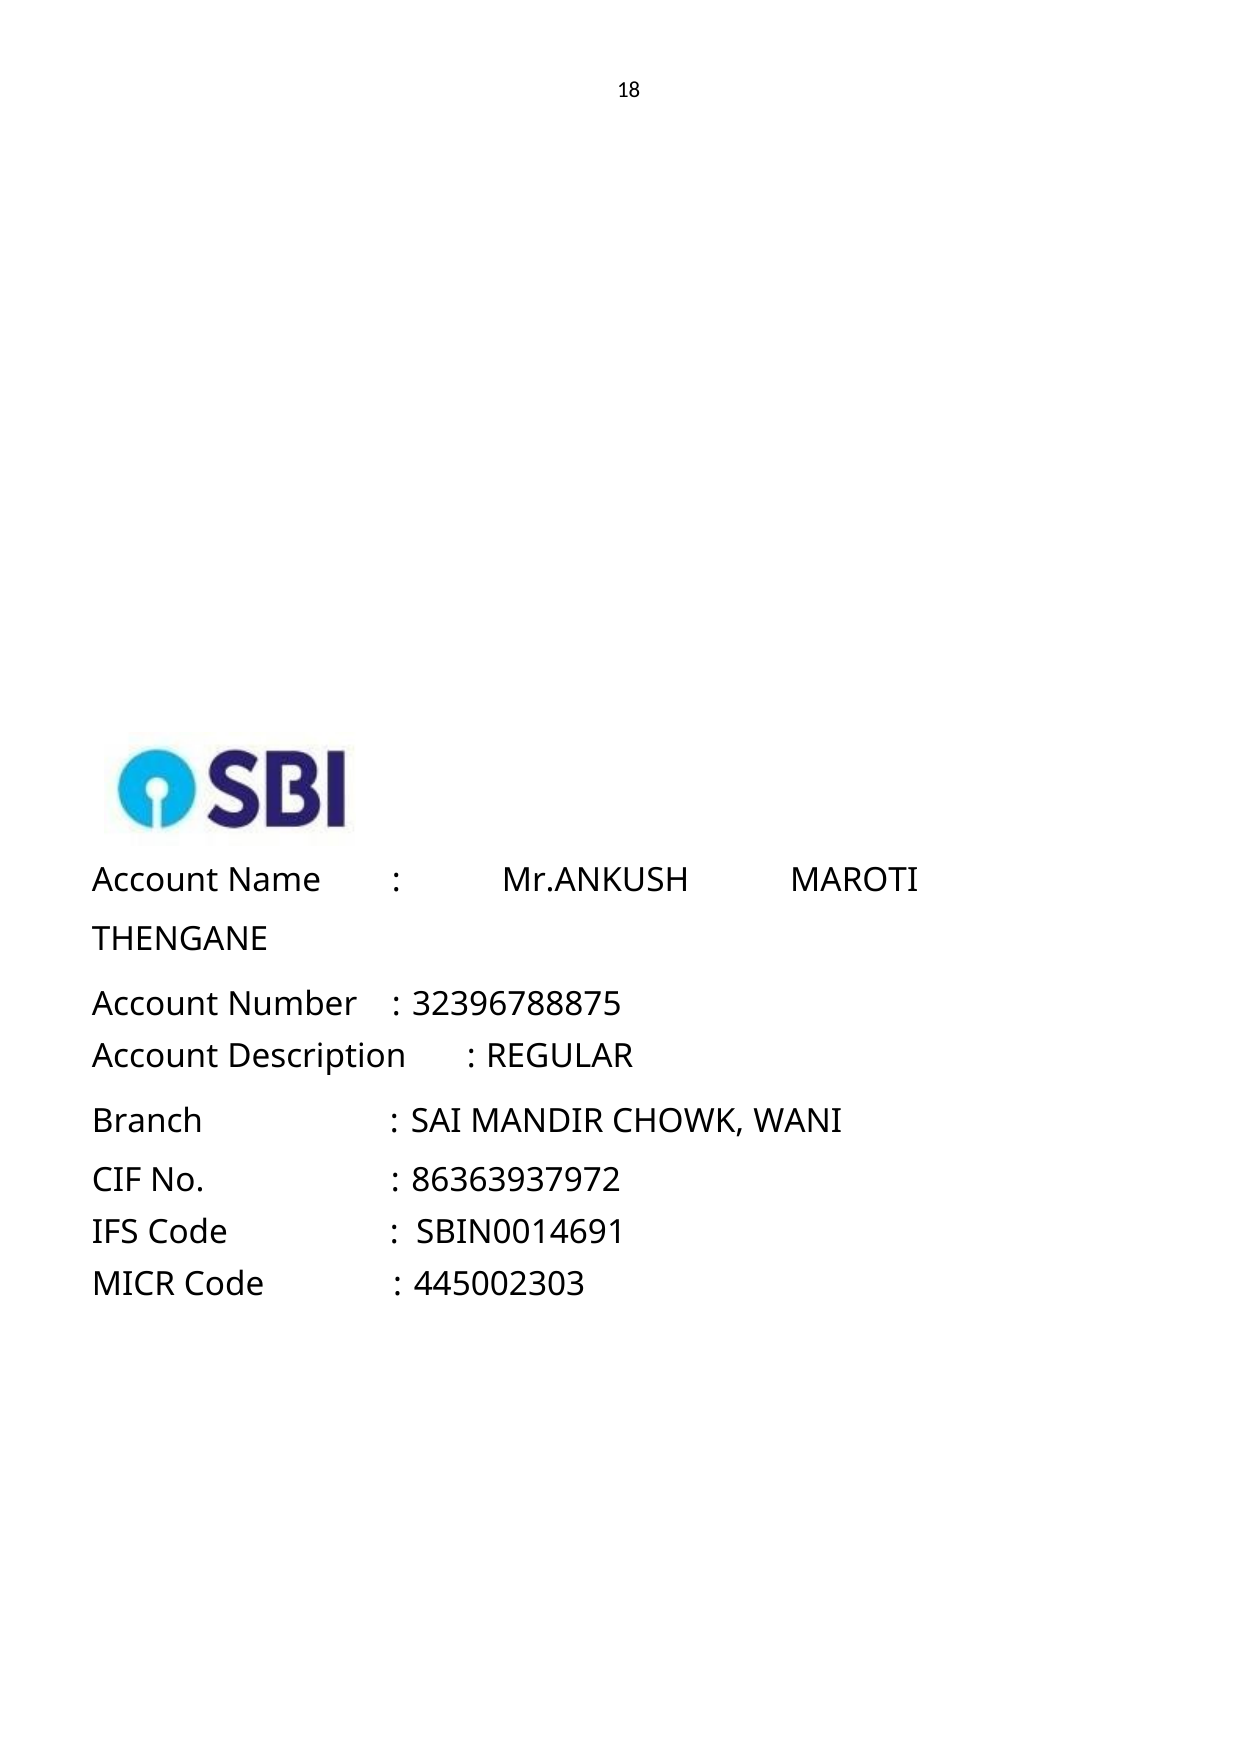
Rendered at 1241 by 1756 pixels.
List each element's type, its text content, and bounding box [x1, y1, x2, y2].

picture [104, 732, 356, 846]
text CIF No. : 86363937972 [92, 1156, 1165, 1202]
text Branch : SAI MANDIR CHOWK, WANI [92, 1097, 844, 1142]
text IFS Code : SBIN0014691 [92, 1208, 1165, 1253]
text Account Number : 32396788875 [92, 980, 1165, 1025]
text Account Description : REGULAR [92, 1032, 668, 1077]
text Account Name : Mr.ANKUSH MAROTI THENGANE [92, 856, 918, 960]
text MICR Code : 445002303 [92, 1260, 1165, 1305]
